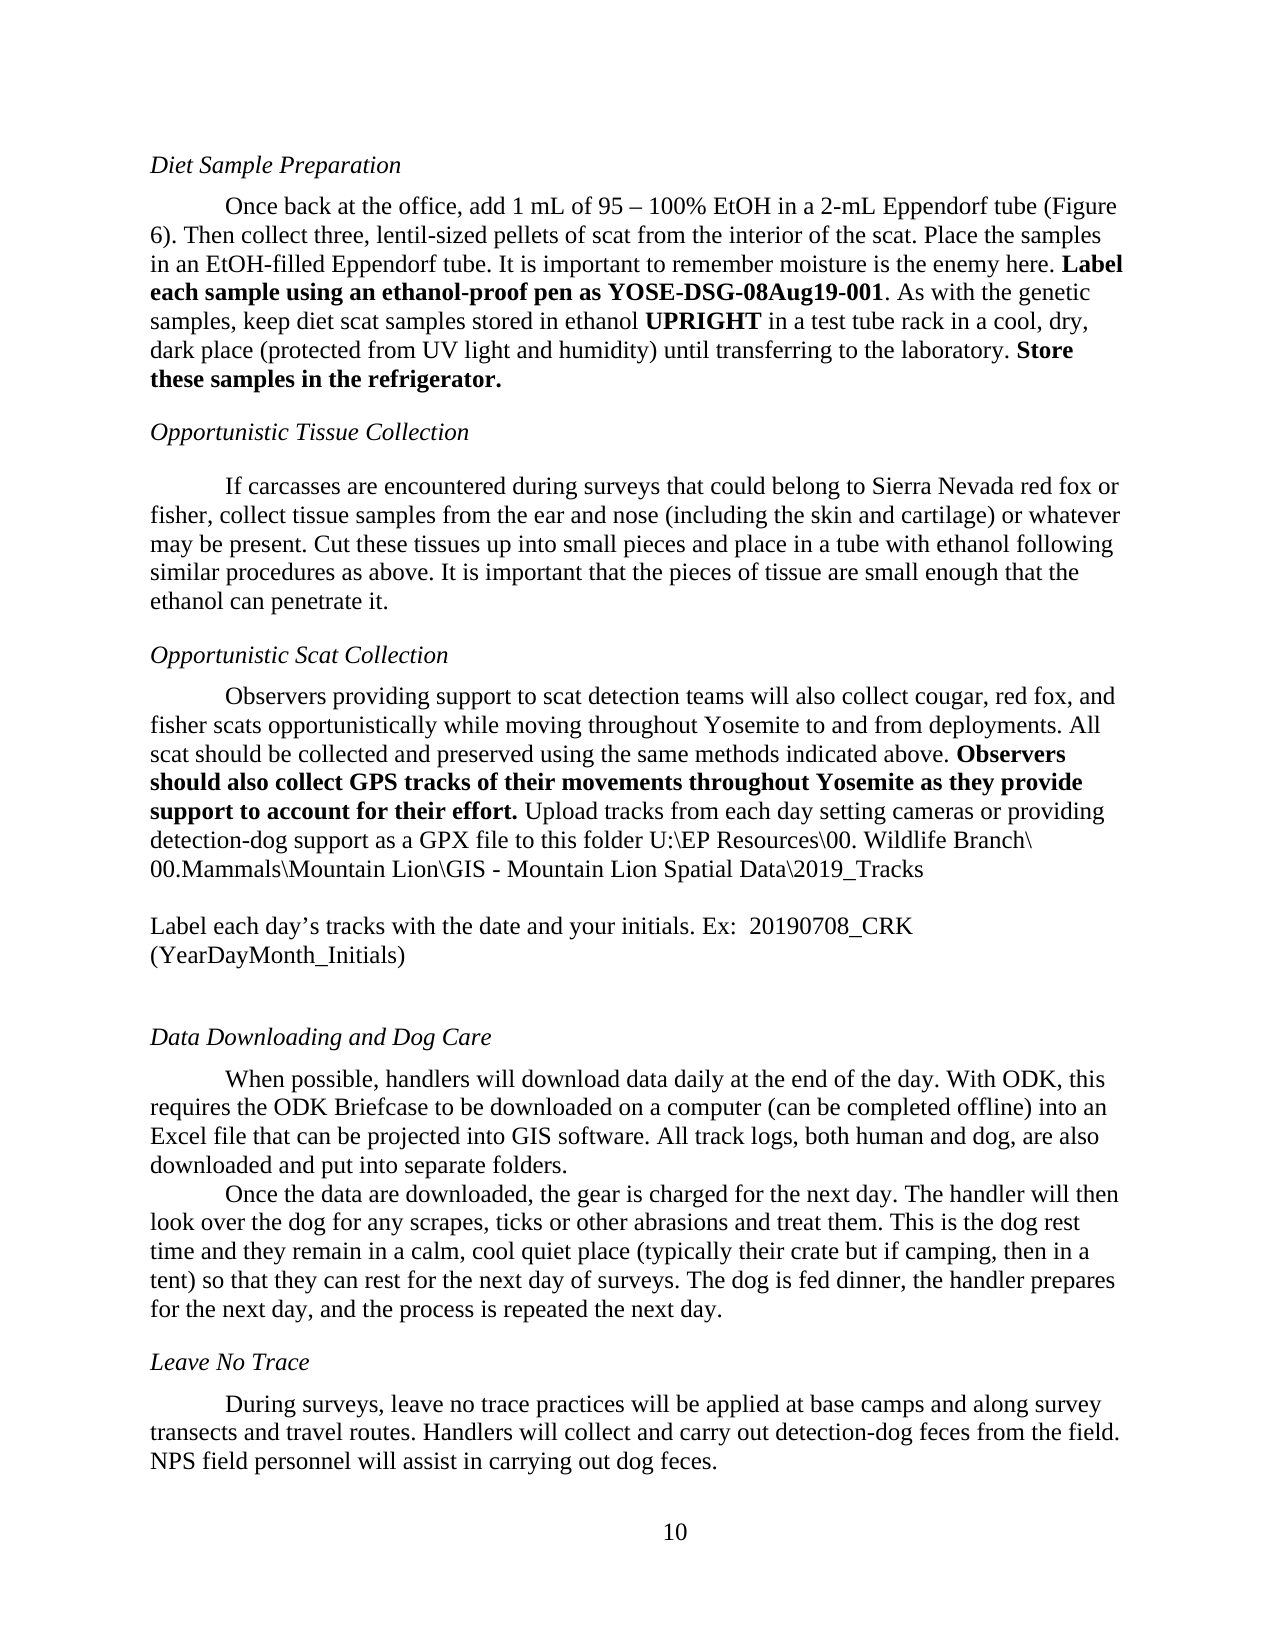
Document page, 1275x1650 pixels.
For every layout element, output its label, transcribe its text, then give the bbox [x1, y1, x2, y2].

text Once back at the office, add 1 mL of 95 – 100% EtOH in a 2-mL Eppendorf tube (Figure 6). Then collect three, lentil-sized pellets of scat from the interior of the scat. Place the samples in an EtOH-filled Eppendorf tube. It is important to remember moisture is the enemy here. Label each sample using an ethanol-proof pen as YOSE-DSG-08Aug19-001. As with the genetic samples, keep diet scat samples stored in ethanol UPRIGHT in a test tube rack in a cool, dry, dark place (protected from UV light and humidity) until transferring to the laboratory. Store these samples in the refrigerator. [150, 191, 1125, 392]
subtitle Data Downloading and Dog Care [150, 1022, 1125, 1051]
subtitle Opportunistic Tissue Collection [150, 417, 1125, 446]
text During surveys, leave no trace practices will be applied at base camps and along survey transects and travel routes. Handlers will collect and carry out detection-dog feces from the field. NPS field personnel will assist in carrying out dog feces. [150, 1389, 1125, 1475]
subtitle Opportunistic Scat Collection [150, 640, 1125, 669]
subtitle If carcasses are encountered during surveys that could belong to Sierra Nevada red fox or fisher, collect tissue samples from the ear and nose (including the skin and cartilage) or whatever may be present. Cut these tissues up into small pieces and place in a tube with ethanol following similar procedures as above. It is important that the pieces of tissue are small enough that the ethanol can penetrate it. [150, 471, 1125, 615]
subtitle Leave No Trace [150, 1347, 1125, 1376]
subtitle Diet Sample Preparation [150, 150, 1125, 179]
text When possible, handlers will download data daily at the end of the day. With ODK, this requires the ODK Briefcase to be downloaded on a computer (can be completed offline) into an Excel file that can be projected into GIS software. All track logs, both human and dog, are also downloaded and put into separate folders. [150, 1064, 1125, 1179]
text Label each day’s tracks with the date and your initials. Ex: 20190708_CRK (YearDayMonth_Initials) [150, 911, 1125, 969]
text Once the data are downloaded, the gear is charged for the next day. The handler will then look over the dog for any scrapes, ticks or other abrasions and treat them. This is the dog rest time and they remain in a calm, cool quiet place (typically their crate but if camping, then in a tent) so that they can rest for the next day of surveys. The dog is fed dinner, the handler prepares for the next day, and the process is repeated the next day. [150, 1179, 1125, 1322]
text Observers providing support to scat detection teams will also collect cougar, red fox, and fisher scats opportunistically while moving throughout Yosemite to and from deployments. All scat should be collected and preserved using the same methods indicated above. Observers should also collect GPS tracks of their movements throughout Yosemite as they provide support to account for their effort. Upload tracks from each day setting cameras or providing detection-dog support as a GPX file to this folder U:\EP Resources\00. Wildlife Branch\00.Mammals\Mountain Lion\GIS - Mountain Lion Spatial Data\2019_Tracks [150, 681, 1125, 882]
